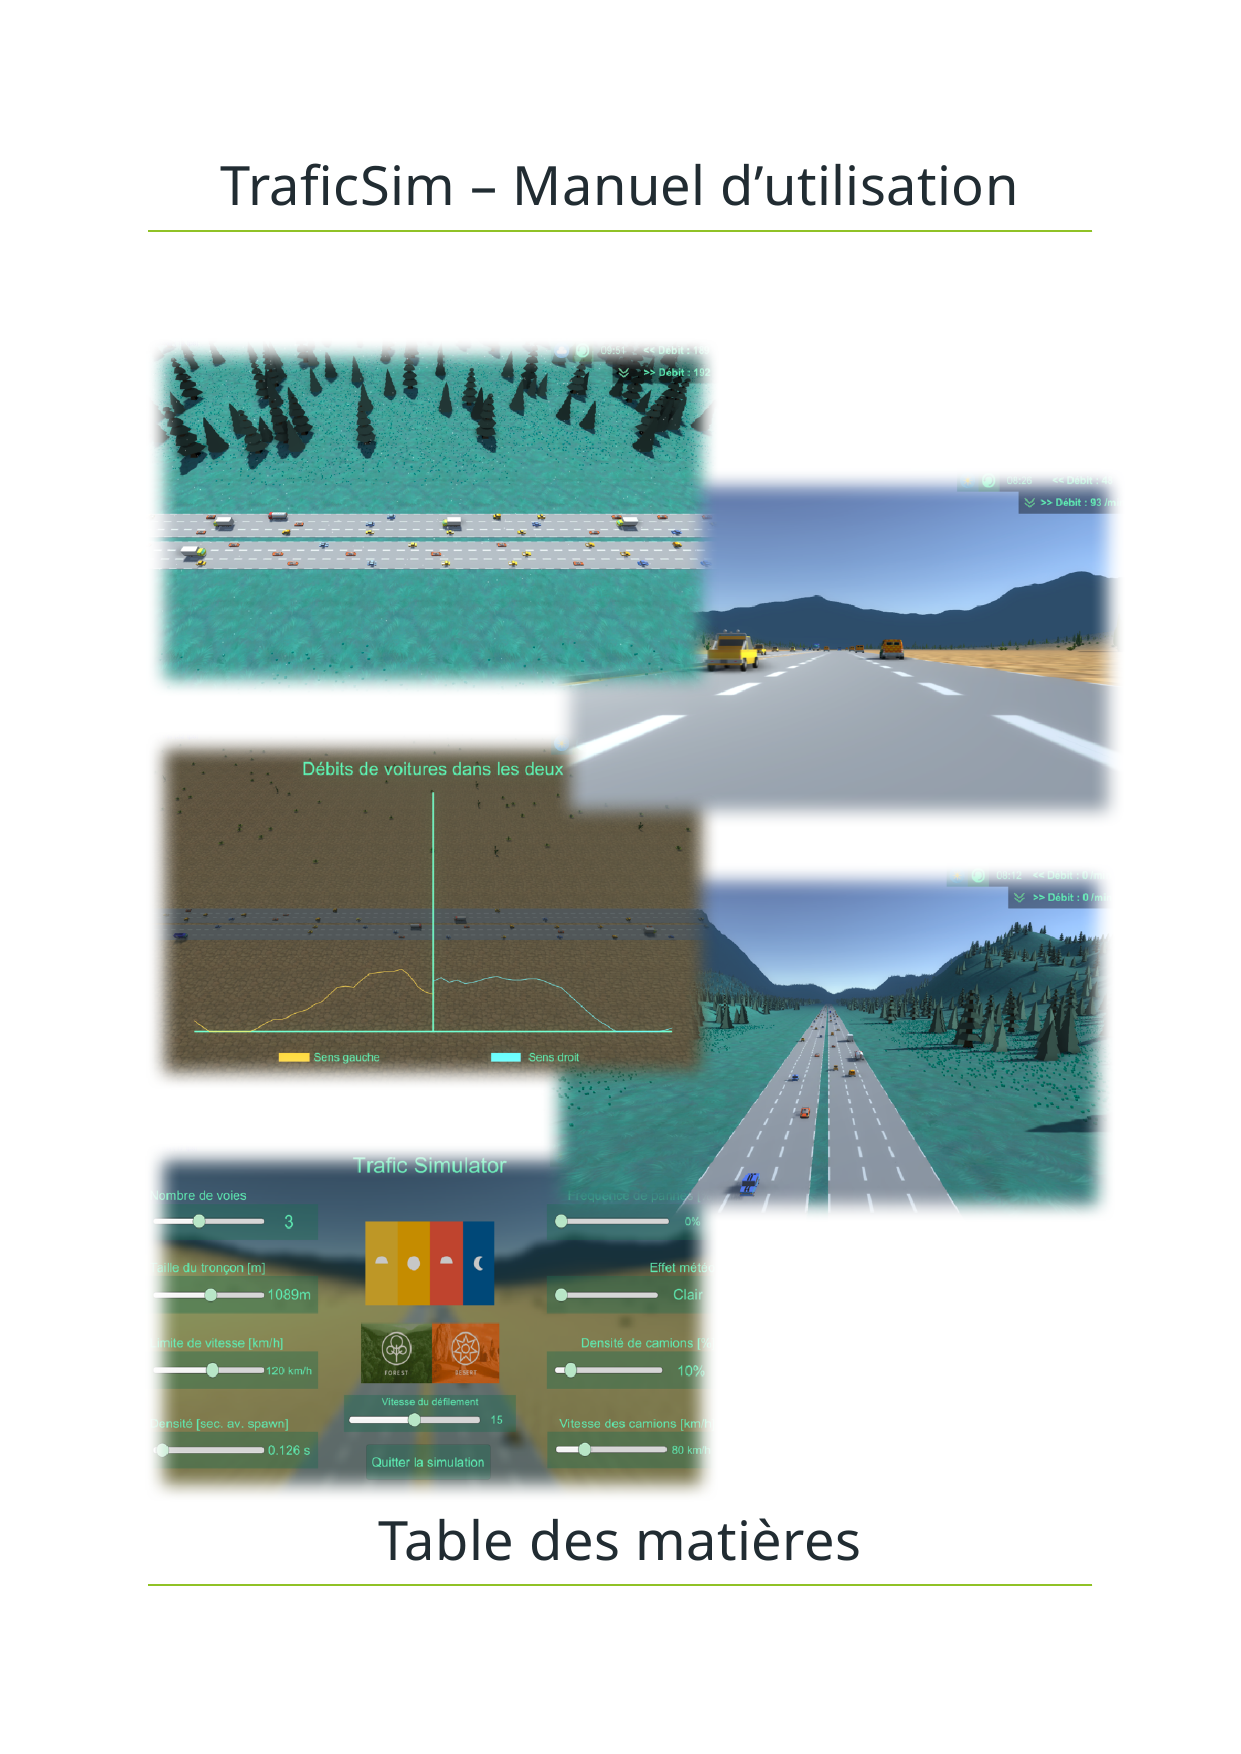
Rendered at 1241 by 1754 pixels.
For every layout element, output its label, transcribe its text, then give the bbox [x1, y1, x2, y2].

title TraficSim – Manuel d’utilisation [148, 148, 1092, 230]
title Table des matières [148, 677, 1092, 1584]
picture [175, 367, 1097, 1473]
